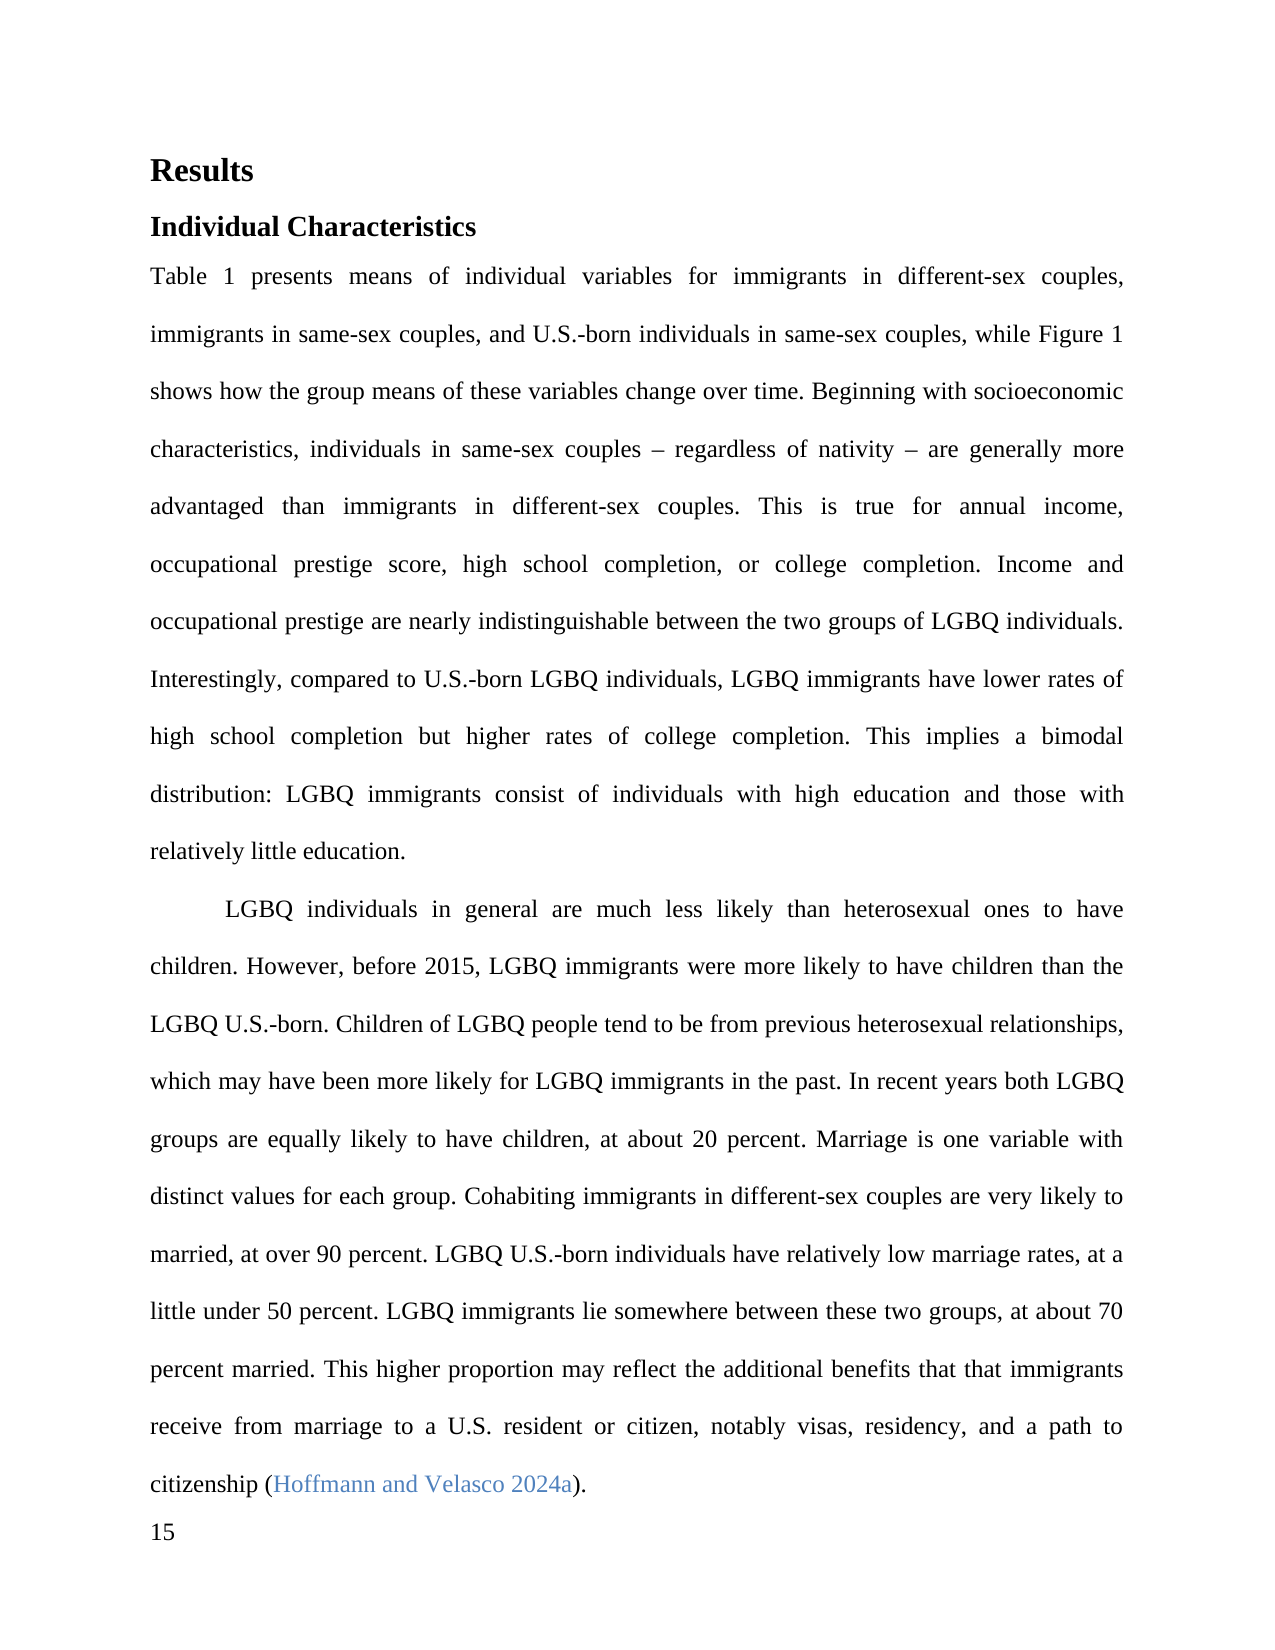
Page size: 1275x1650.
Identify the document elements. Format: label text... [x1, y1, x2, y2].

subtitle Results [150, 150, 1125, 188]
text Table 1 presents means of individual variables for immigrants in different-sex couples, immigrants in same-sex couples, and U.S.-born individuals in same-sex couples, while Figure 1 shows how the group means of these variables change over time. Beginning with socioeconomic characteristics, individuals in same-sex couples – regardless of nativity – are generally more advantaged than immigrants in different-sex couples. This is true for annual income, occupational prestige score, high school completion, or college completion. Income and occupational prestige are nearly indistinguishable between the two groups of LGBQ individuals. Interestingly, compared to U.S.-born LGBQ individuals, LGBQ immigrants have lower rates of high school completion but higher rates of college completion. This implies a bimodal distribution: LGBQ immigrants consist of individuals with high education and those with relatively little education. [150, 261, 1125, 865]
subtitle Individual Characteristics [150, 209, 1125, 243]
text LGBQ individuals in general are much less likely than heterosexual ones to have children. However, before 2015, LGBQ immigrants were more likely to have children than the LGBQ U.S.-born. Children of LGBQ people tend to be from previous heterosexual relationships, which may have been more likely for LGBQ immigrants in the past. In recent years both LGBQ groups are equally likely to have children, at about 20 percent. Marriage is one variable with distinct values for each group. Cohabiting immigrants in different-sex couples are very likely to married, at over 90 percent. LGBQ U.S.-born individuals have relatively low marriage rates, at a little under 50 percent. LGBQ immigrants lie somewhere between these two groups, at about 70 percent married. This higher proportion may reflect the additional benefits that that immigrants receive from marriage to a U.S. resident or citizen, notably visas, residency, and a path to citizenship (Hoffmann and Velasco 2024a). [150, 894, 1125, 1498]
